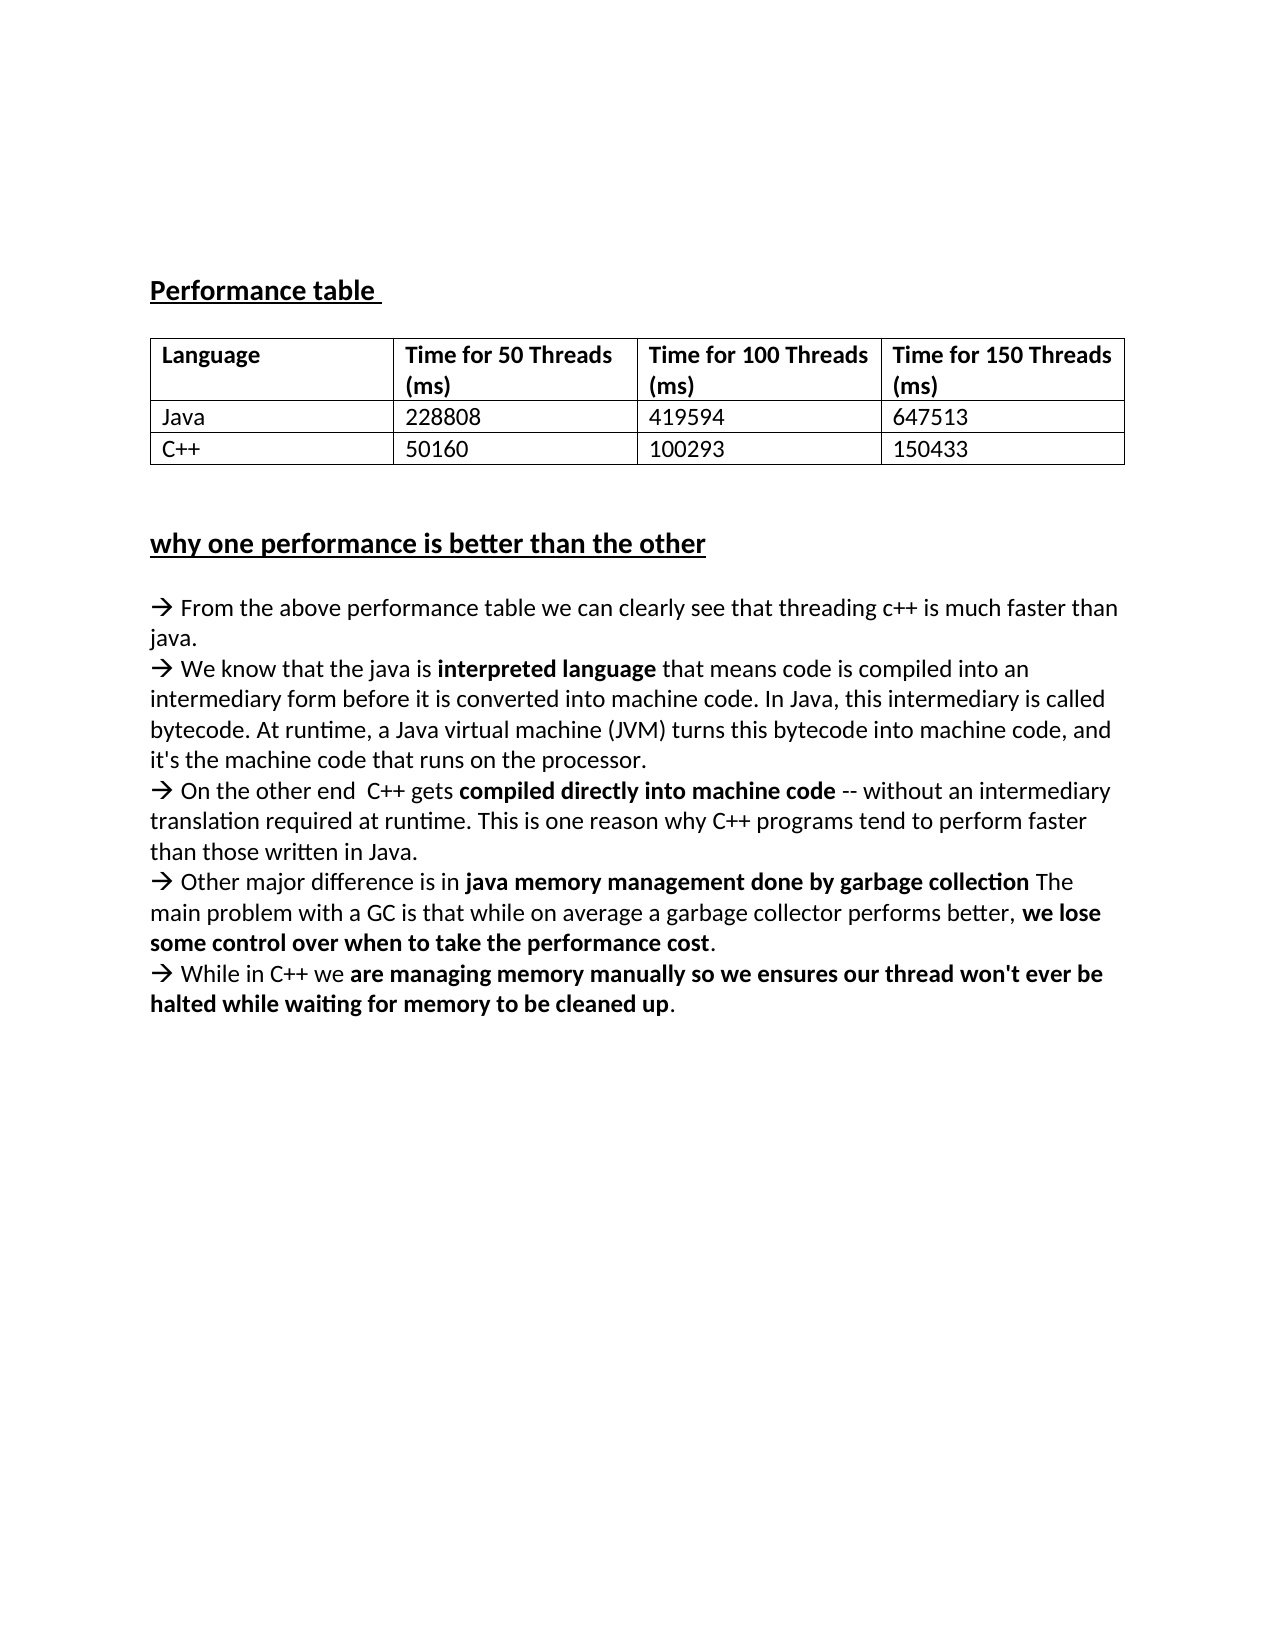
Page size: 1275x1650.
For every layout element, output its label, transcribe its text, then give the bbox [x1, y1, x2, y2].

text From the above performance table we can clearly see that threading c++ is much faster than java. [150, 592, 1125, 653]
table_cell 419594 [638, 401, 881, 432]
text Other major difference is in java memory management done by garbage collection The main problem with a GC is that while on average a garbage collector performs better, we lose some control over when to take the performance cost. [150, 866, 1125, 958]
table_header Time for 100 Threads (ms) [638, 339, 881, 400]
table_header Language [151, 339, 393, 400]
table_cell C++ [151, 433, 393, 463]
table_cell 50160 [394, 433, 637, 463]
table_cell 150433 [882, 433, 1124, 463]
table_cell Java [151, 401, 393, 432]
table_cell 228808 [394, 401, 637, 432]
text On the other end C++ gets compiled directly into machine code -- without an intermediary translation required at runtime. This is one reason why C++ programs tend to perform faster than those written in Java. [150, 775, 1125, 866]
table_header Time for 150 Threads (ms) [882, 339, 1124, 400]
text We know that the java is interpreted language that means code is compiled into an intermediary form before it is converted into machine code. In Java, this intermediary is called bytecode. At runtime, a Java virtual machine (JVM) turns this bytecode into machine code, and it's the machine code that runs on the processor. [150, 653, 1125, 775]
text While in C++ we are managing memory manually so we ensures our thread won't ever be halted while waiting for memory to be cleaned up. [150, 958, 1125, 1019]
table_cell 100293 [638, 433, 881, 463]
table_header Time for 50 Threads (ms) [394, 339, 637, 400]
text Performance table [150, 272, 1125, 308]
table_cell 647513 [882, 401, 1124, 432]
text why one performance is better than the other [150, 526, 1125, 561]
